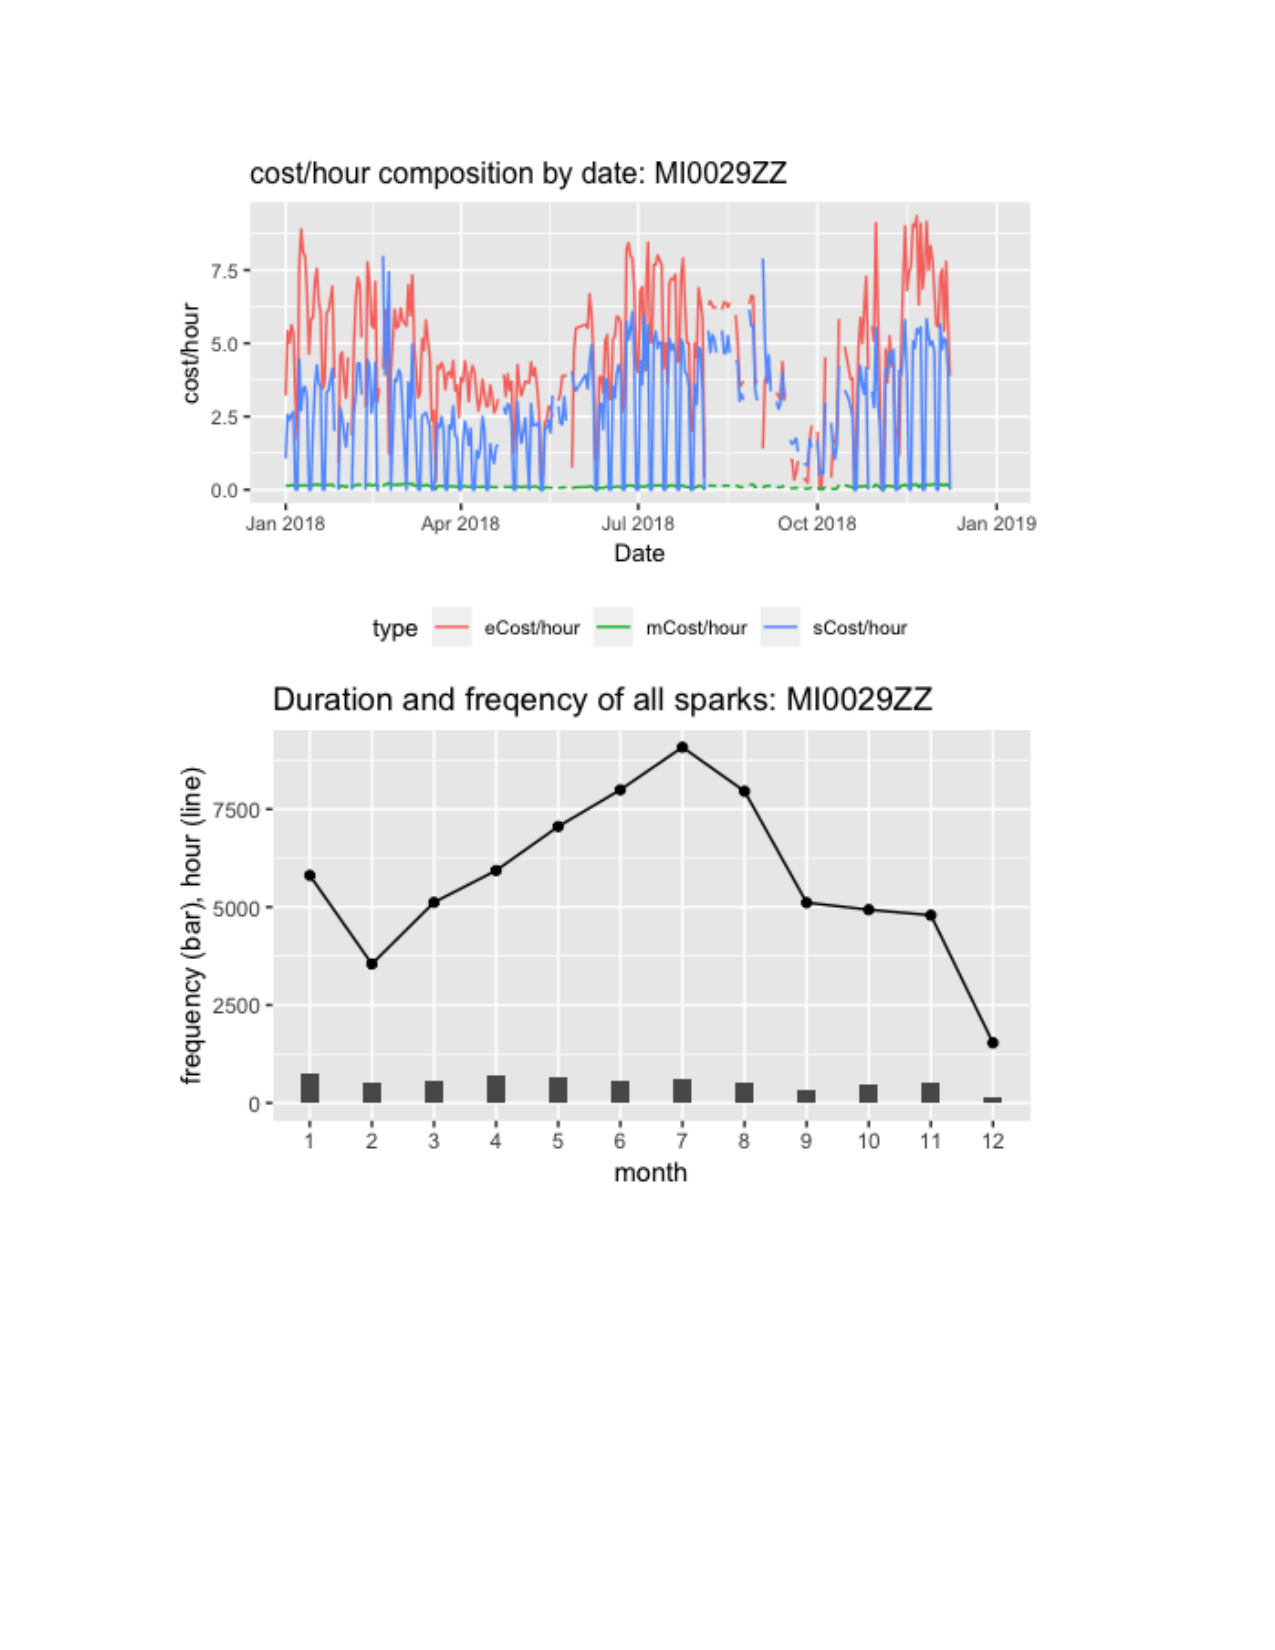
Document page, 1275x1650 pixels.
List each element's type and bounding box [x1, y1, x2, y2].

picture [168, 150, 1044, 1200]
